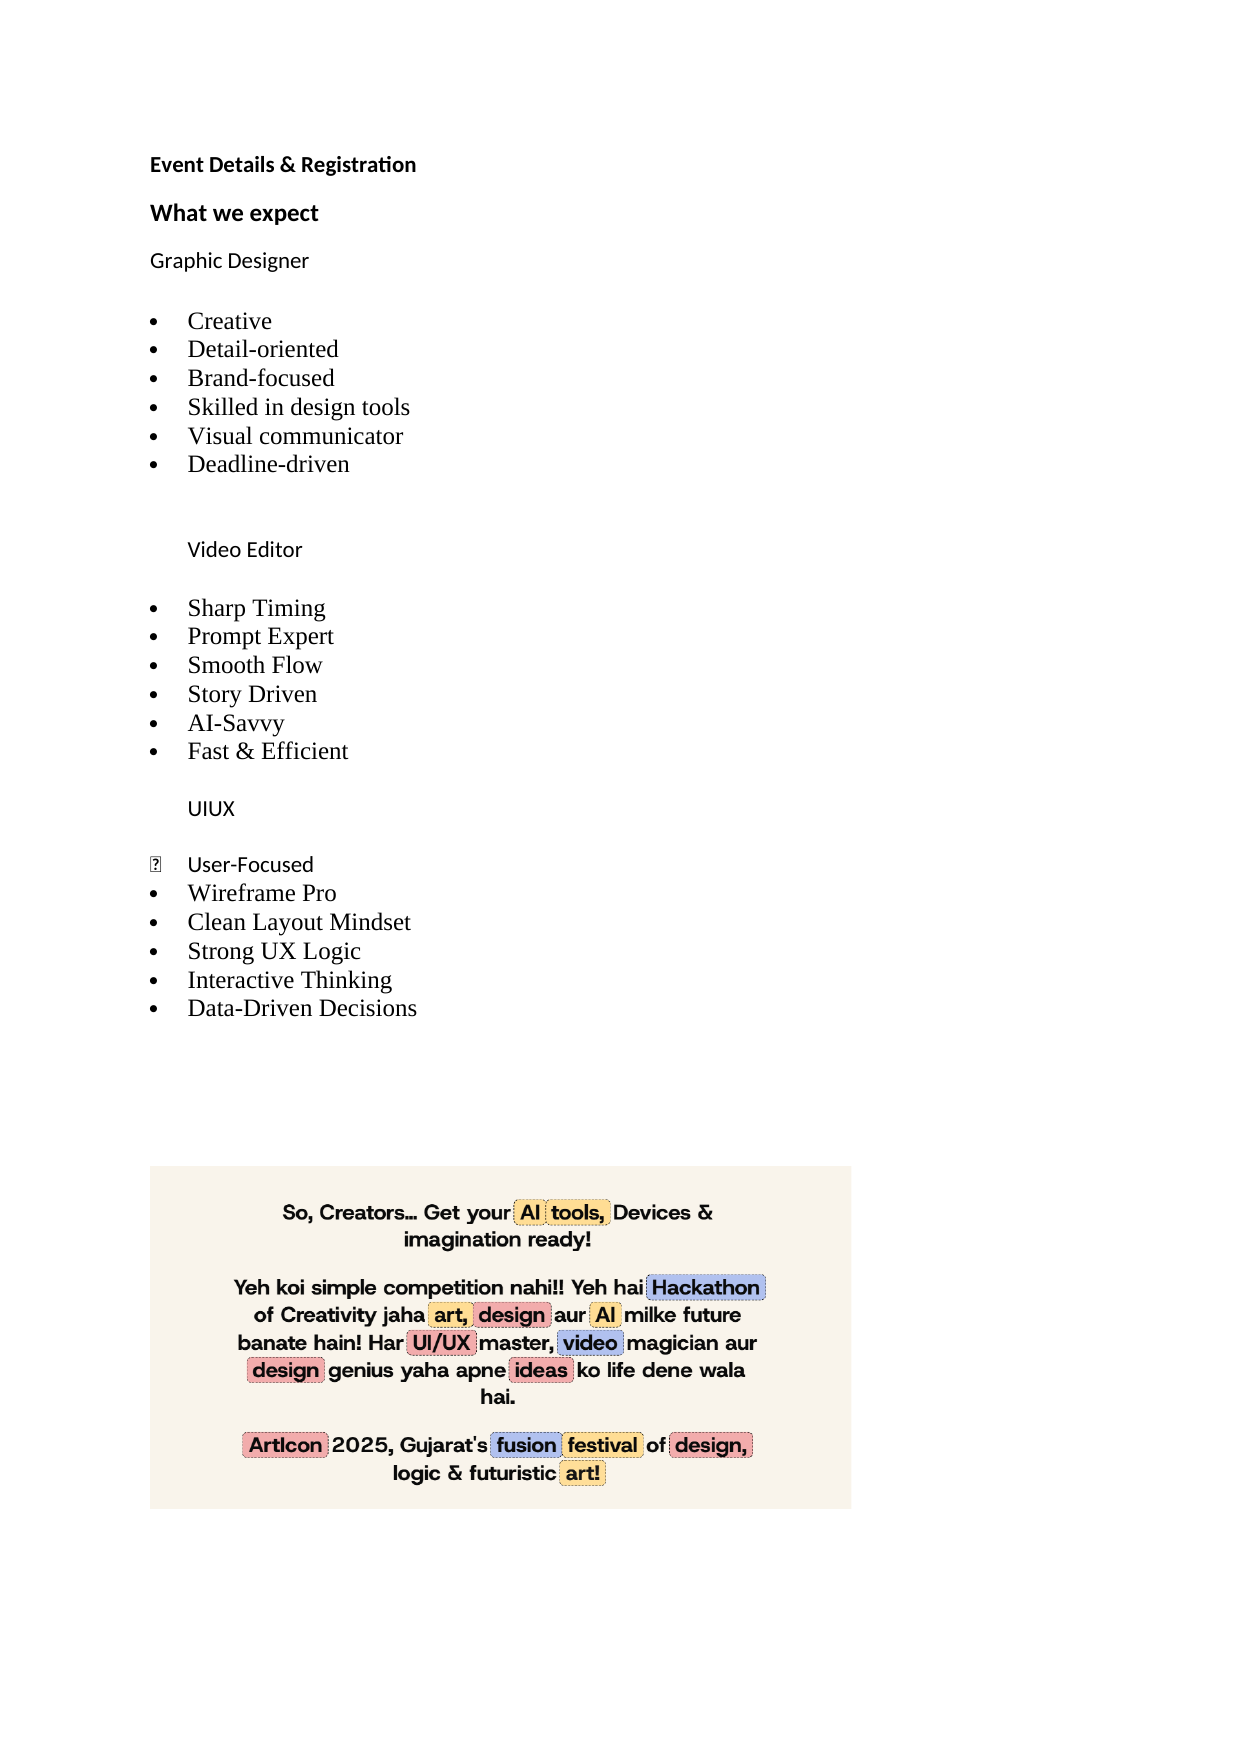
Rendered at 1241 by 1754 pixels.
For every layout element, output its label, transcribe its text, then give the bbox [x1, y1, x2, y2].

list Fast & Efficient [150, 736, 1090, 765]
list Story Driven [150, 679, 1090, 708]
list Clean Layout Mindset [150, 907, 1090, 936]
list Brand-focused [150, 363, 1090, 392]
list Prompt Expert [150, 621, 1090, 650]
list Creative [150, 306, 1090, 334]
picture [150, 1166, 852, 1509]
text What we expect [150, 197, 1090, 227]
list Deadline-driven [150, 449, 1090, 478]
text  User-Focused [150, 850, 1090, 878]
text Event Details & Registration [150, 150, 1090, 178]
list AI-Savvy [150, 708, 1090, 736]
list Skilled in design tools [150, 392, 1090, 421]
list Data-Driven Decisions [150, 993, 1090, 1022]
list Interactive Thinking [150, 965, 1090, 993]
list Wireframe Pro [150, 878, 1090, 907]
text Video Editor [187, 507, 1090, 563]
list Smooth Flow [150, 650, 1090, 679]
list UIUX [187, 794, 1090, 850]
text Graphic Designer [150, 246, 1090, 274]
list Detail-oriented [150, 334, 1090, 363]
list Visual communicator [150, 421, 1090, 449]
list Strong UX Logic [150, 936, 1090, 965]
list Sharp Timing [150, 593, 1090, 621]
